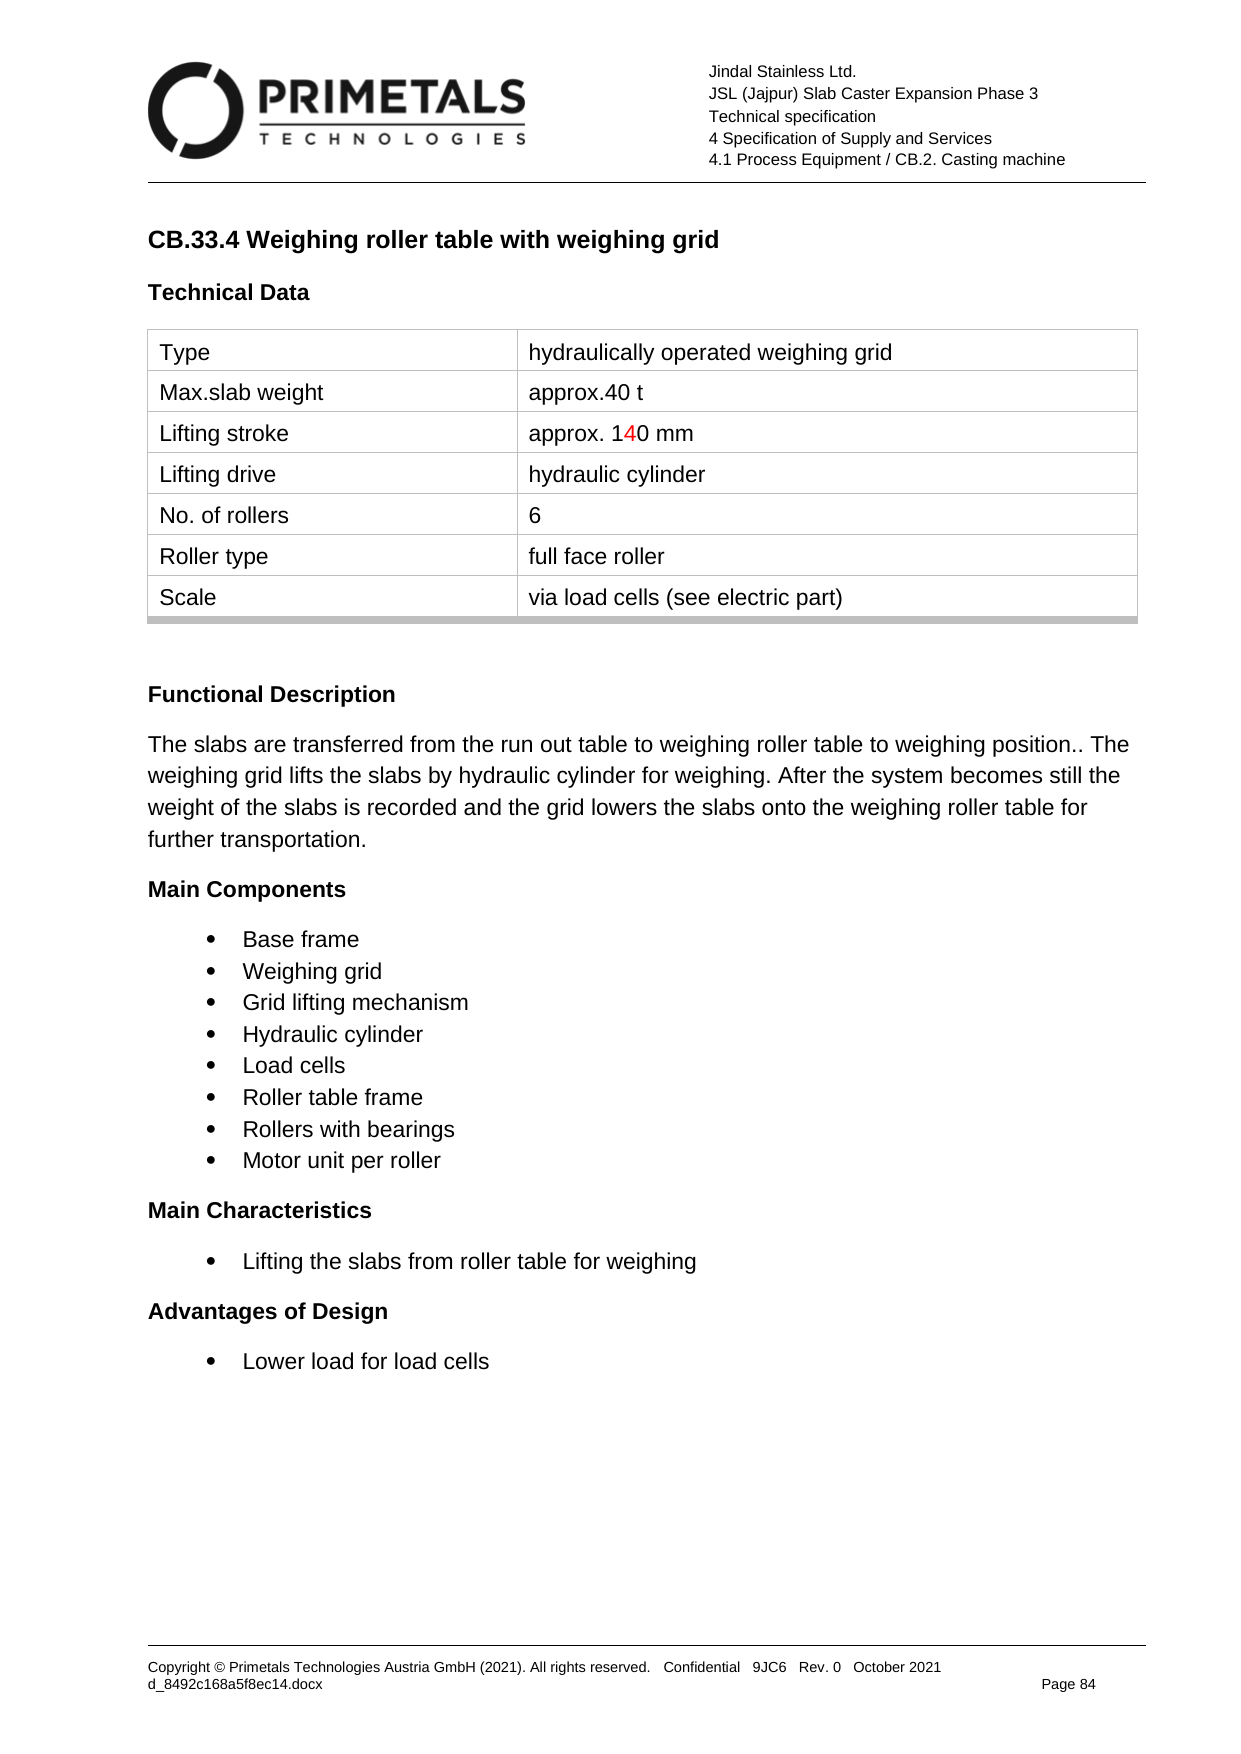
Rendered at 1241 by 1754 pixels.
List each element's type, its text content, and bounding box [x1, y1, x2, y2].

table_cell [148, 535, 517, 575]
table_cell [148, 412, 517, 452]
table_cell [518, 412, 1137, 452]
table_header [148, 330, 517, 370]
text Roller table frame [207, 1084, 1146, 1110]
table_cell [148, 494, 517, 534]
text Motor unit per roller [207, 1147, 1146, 1173]
picture [147, 61, 526, 160]
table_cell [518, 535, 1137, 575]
text Load cells [207, 1052, 1146, 1079]
text Rollers with bearings [207, 1116, 1146, 1142]
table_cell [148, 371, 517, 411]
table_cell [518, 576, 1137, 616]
subtitle CB.33.4 Weighing roller table with weighing grid (ALTERNATIVE) [148, 226, 1146, 254]
subtitle Functional Description [148, 681, 1146, 707]
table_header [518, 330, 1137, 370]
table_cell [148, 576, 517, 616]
text Base frame [207, 926, 1146, 952]
text Lifting the slabs from roller table for weighing [207, 1248, 1146, 1274]
text Hydraulic cylinder [207, 1021, 1146, 1047]
text Lower load for load cells [207, 1348, 1146, 1375]
subtitle Main Components [148, 876, 1146, 902]
subtitle Main Characteristics [148, 1197, 1146, 1224]
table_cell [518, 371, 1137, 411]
text Weighing grid [207, 958, 1146, 984]
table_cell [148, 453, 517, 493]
subtitle Technical Data [148, 279, 1146, 305]
subtitle Advantages of Design [148, 1298, 1146, 1324]
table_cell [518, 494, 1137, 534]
text Grid lifting mechanism [207, 989, 1146, 1016]
text The slabs are transferred from the run out table to weighing roller table to weighing position.. The weighing grid lifts the slabs by hydraulic cylinder for weighing. After the system becomes still the weight of the slabs is recorded and the grid lowers the slabs onto the weighing roller table for further transportation. [148, 731, 1146, 852]
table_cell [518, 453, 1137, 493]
